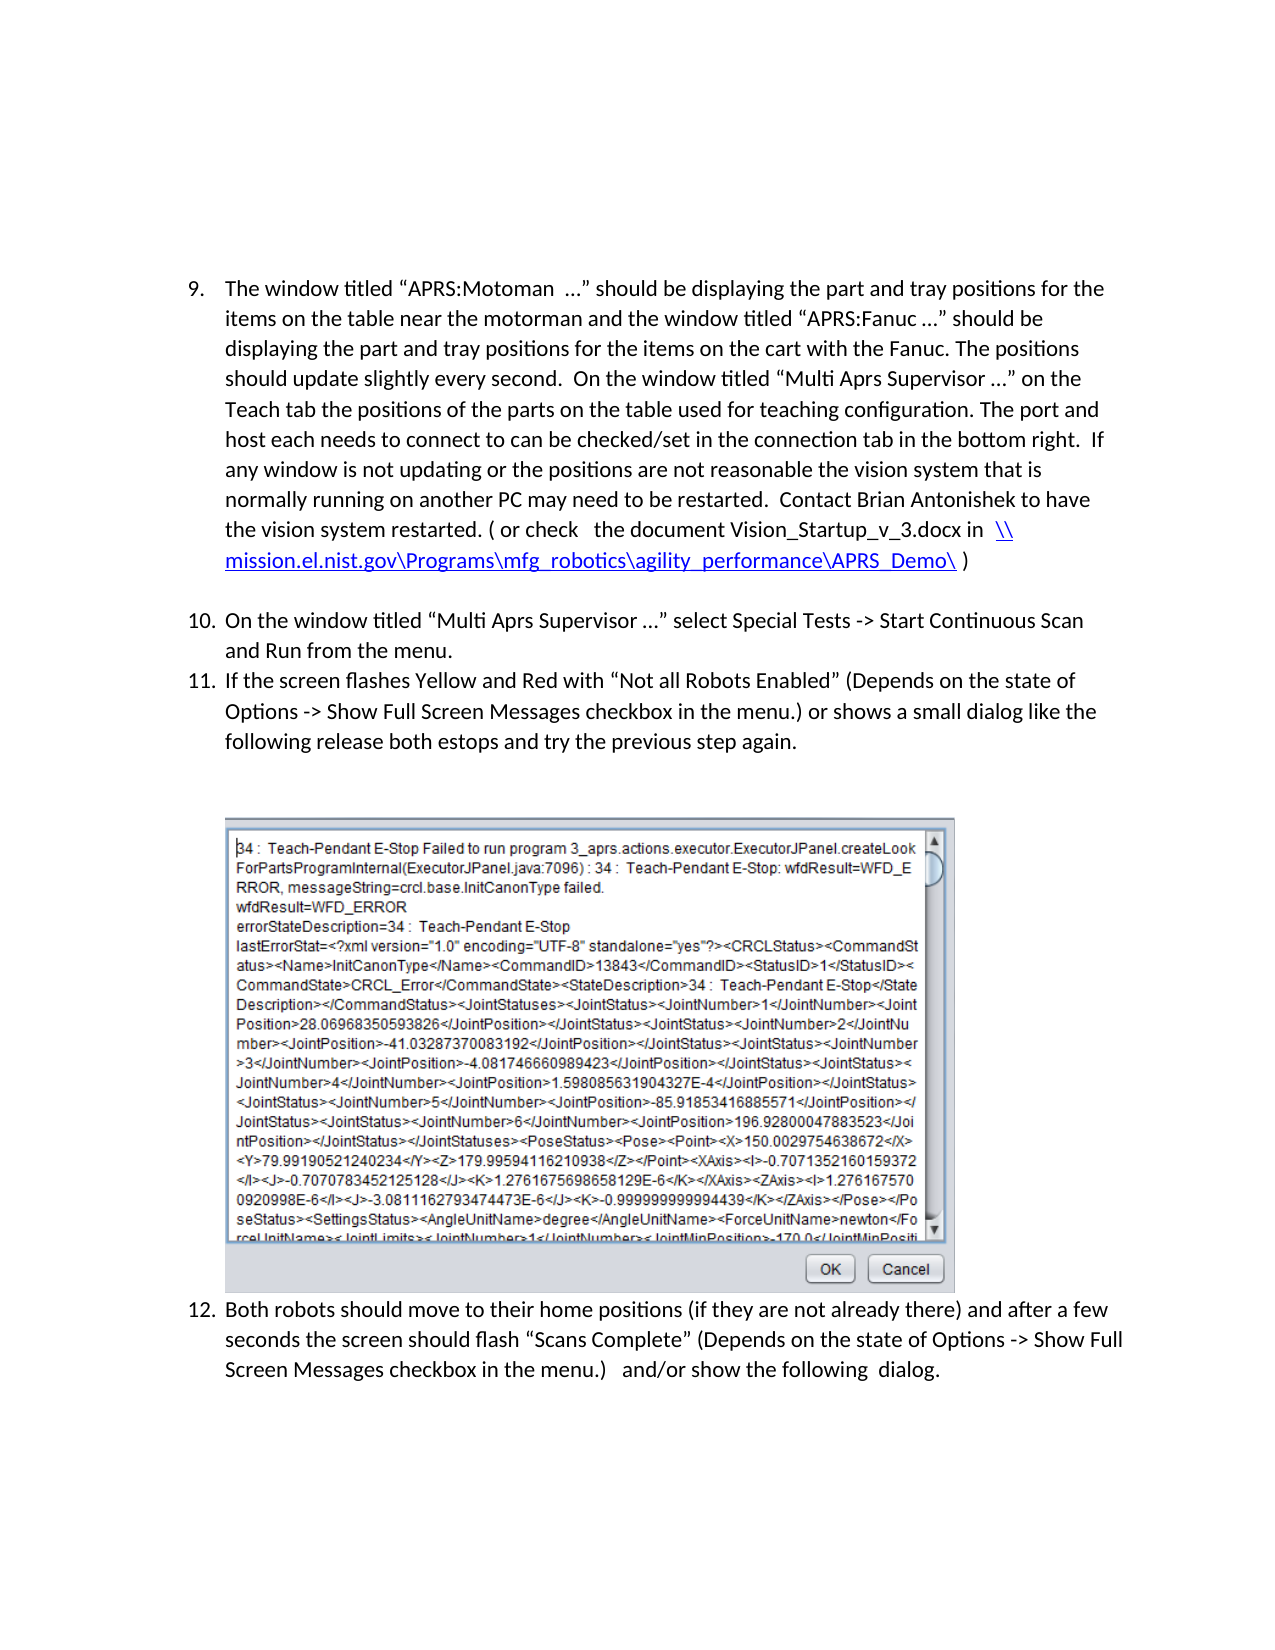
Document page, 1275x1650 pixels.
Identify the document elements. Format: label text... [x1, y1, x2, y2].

picture [225, 817, 955, 1293]
list If the screen flashes Yellow and Red with “Not all Robots Enabled” (Depends on the state of Options -> Show Full Screen Messages checkbox in the menu.) or shows a small dialog like the following release both estops and try the previous step again. [187, 667, 1125, 755]
list On the window titled “Multi Aprs Supervisor …” select Special Tests -> Start Continuous Scan and Run from the menu. [187, 606, 1125, 664]
list The window titled “APRS:Motoman …” should be displaying the part and tray positions for the items on the table near the motorman and the window titled “APRS:Fanuc …” should be displaying the part and tray positions for the items on the cart with the Fanuc. The positions should update slightly every second. On the window titled “Multi Aprs Supervisor …” on the Teach tab the positions of the parts on the table used for teaching configuration. The port and host each needs to connect to can be checked/set in the connection tab in the bottom right. If any window is not updating or the positions are not reasonable the vision system that is normally running on another PC may need to be restarted. Contact Brian Antonishek to have the vision system restarted. ( or check the document Vision_Startup_v_3.docx in \\mission.el.nist.gov\Programs\mfg_robotics\agility_performance\APRS_Demo\ ) [187, 274, 1125, 574]
list Both robots should move to their home positions (if they are not already there) and after a few seconds the screen should flash “Scans Complete” (Depends on the state of Options -> Show Full Screen Messages checkbox in the menu.) and/or show the following dialog. [187, 1295, 1125, 1383]
